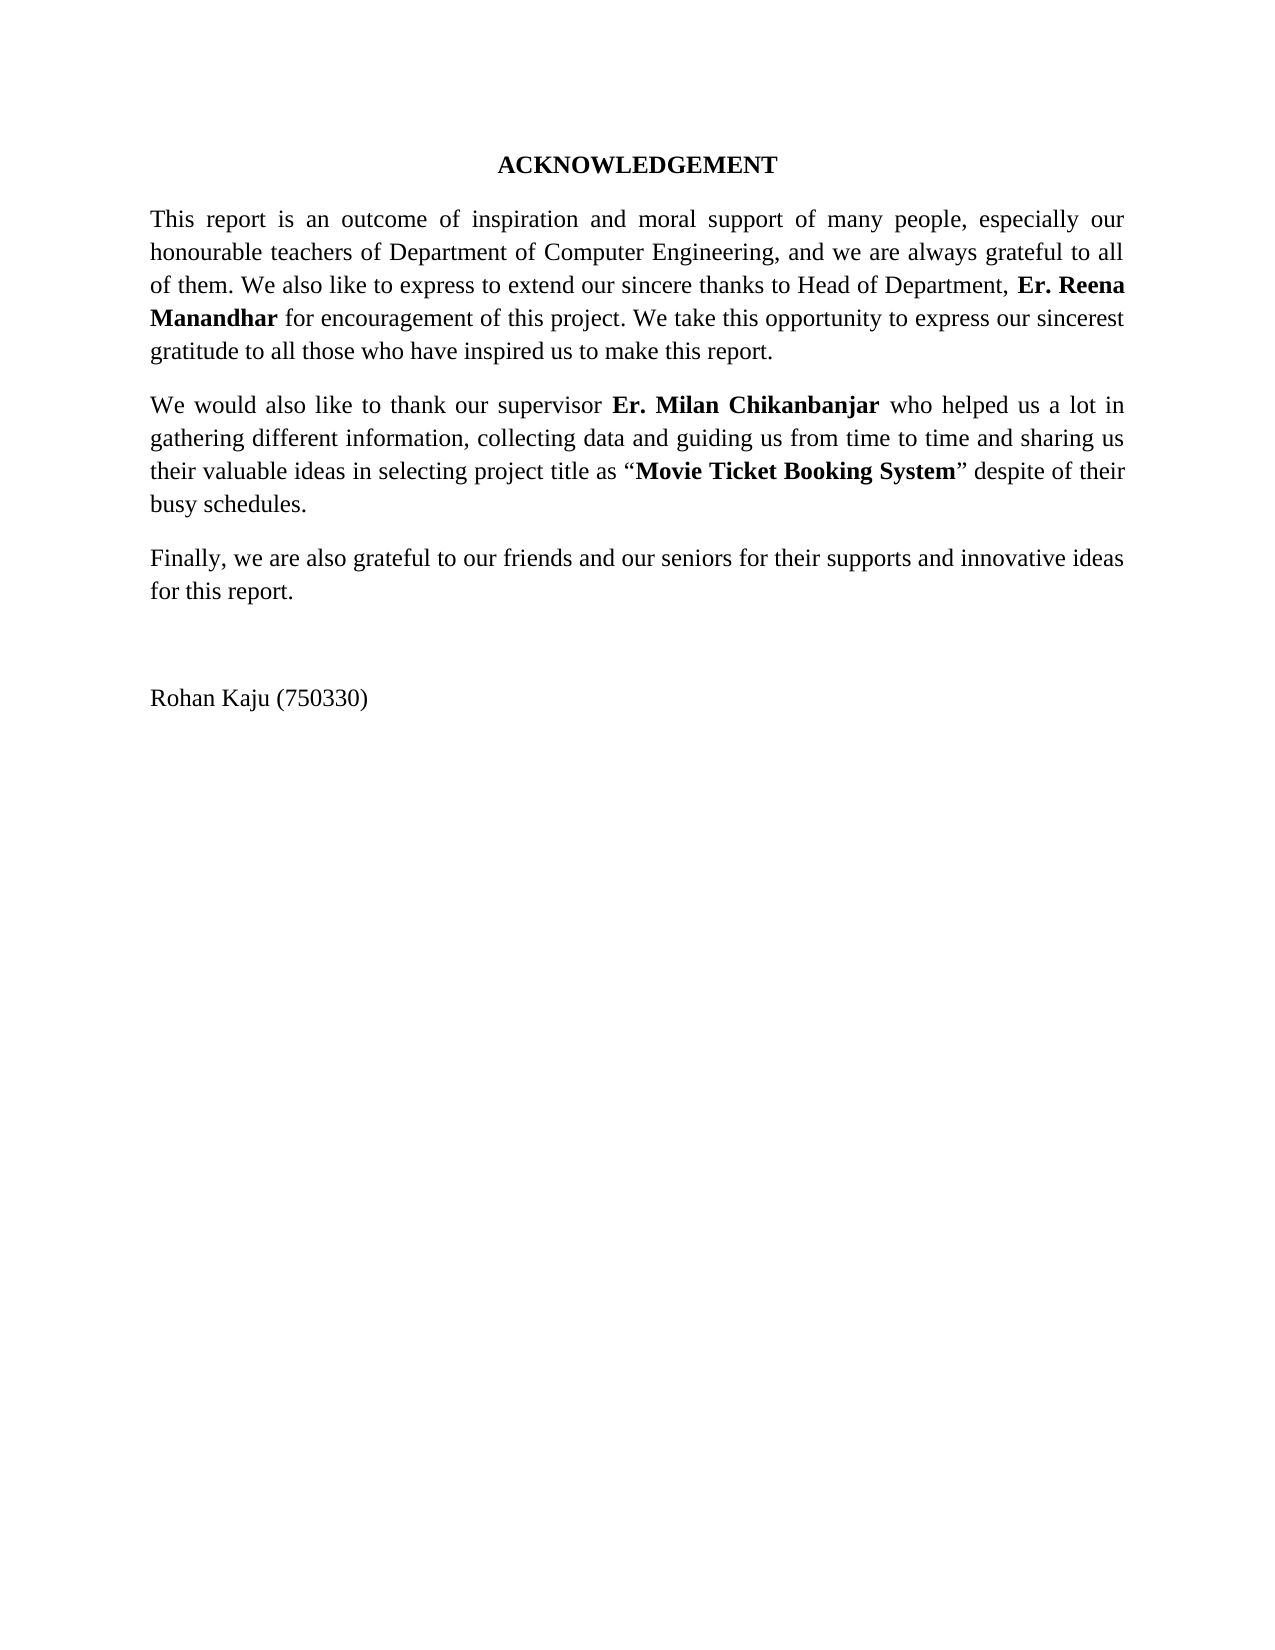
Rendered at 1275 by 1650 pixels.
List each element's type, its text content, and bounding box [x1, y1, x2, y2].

text Rohan Kaju (750330) [150, 683, 1125, 712]
text ACKNOWLEDGEMENT [150, 150, 1125, 179]
text This report is an outcome of inspiration and moral support of many people, especially our honourable teachers of Department of Computer Engineering, and we are always grateful to all of them. We also like to express to extend our sincere thanks to Head of Department, Er. Reena Manandhar for encouragement of this project. We take this opportunity to express our sincerest gratitude to all those who have inspired us to make this report. [150, 204, 1125, 365]
text We would also like to thank our supervisor Er. Milan Chikanbanjar who helped us a lot in gathering different information, collecting data and guiding us from time to time and sharing us their valuable ideas in selecting project title as “Movie Ticket Booking System” despite of their busy schedules. [150, 390, 1125, 518]
text Finally, we are also grateful to our friends and our seniors for their supports and innovative ideas for this report. [150, 543, 1125, 604]
